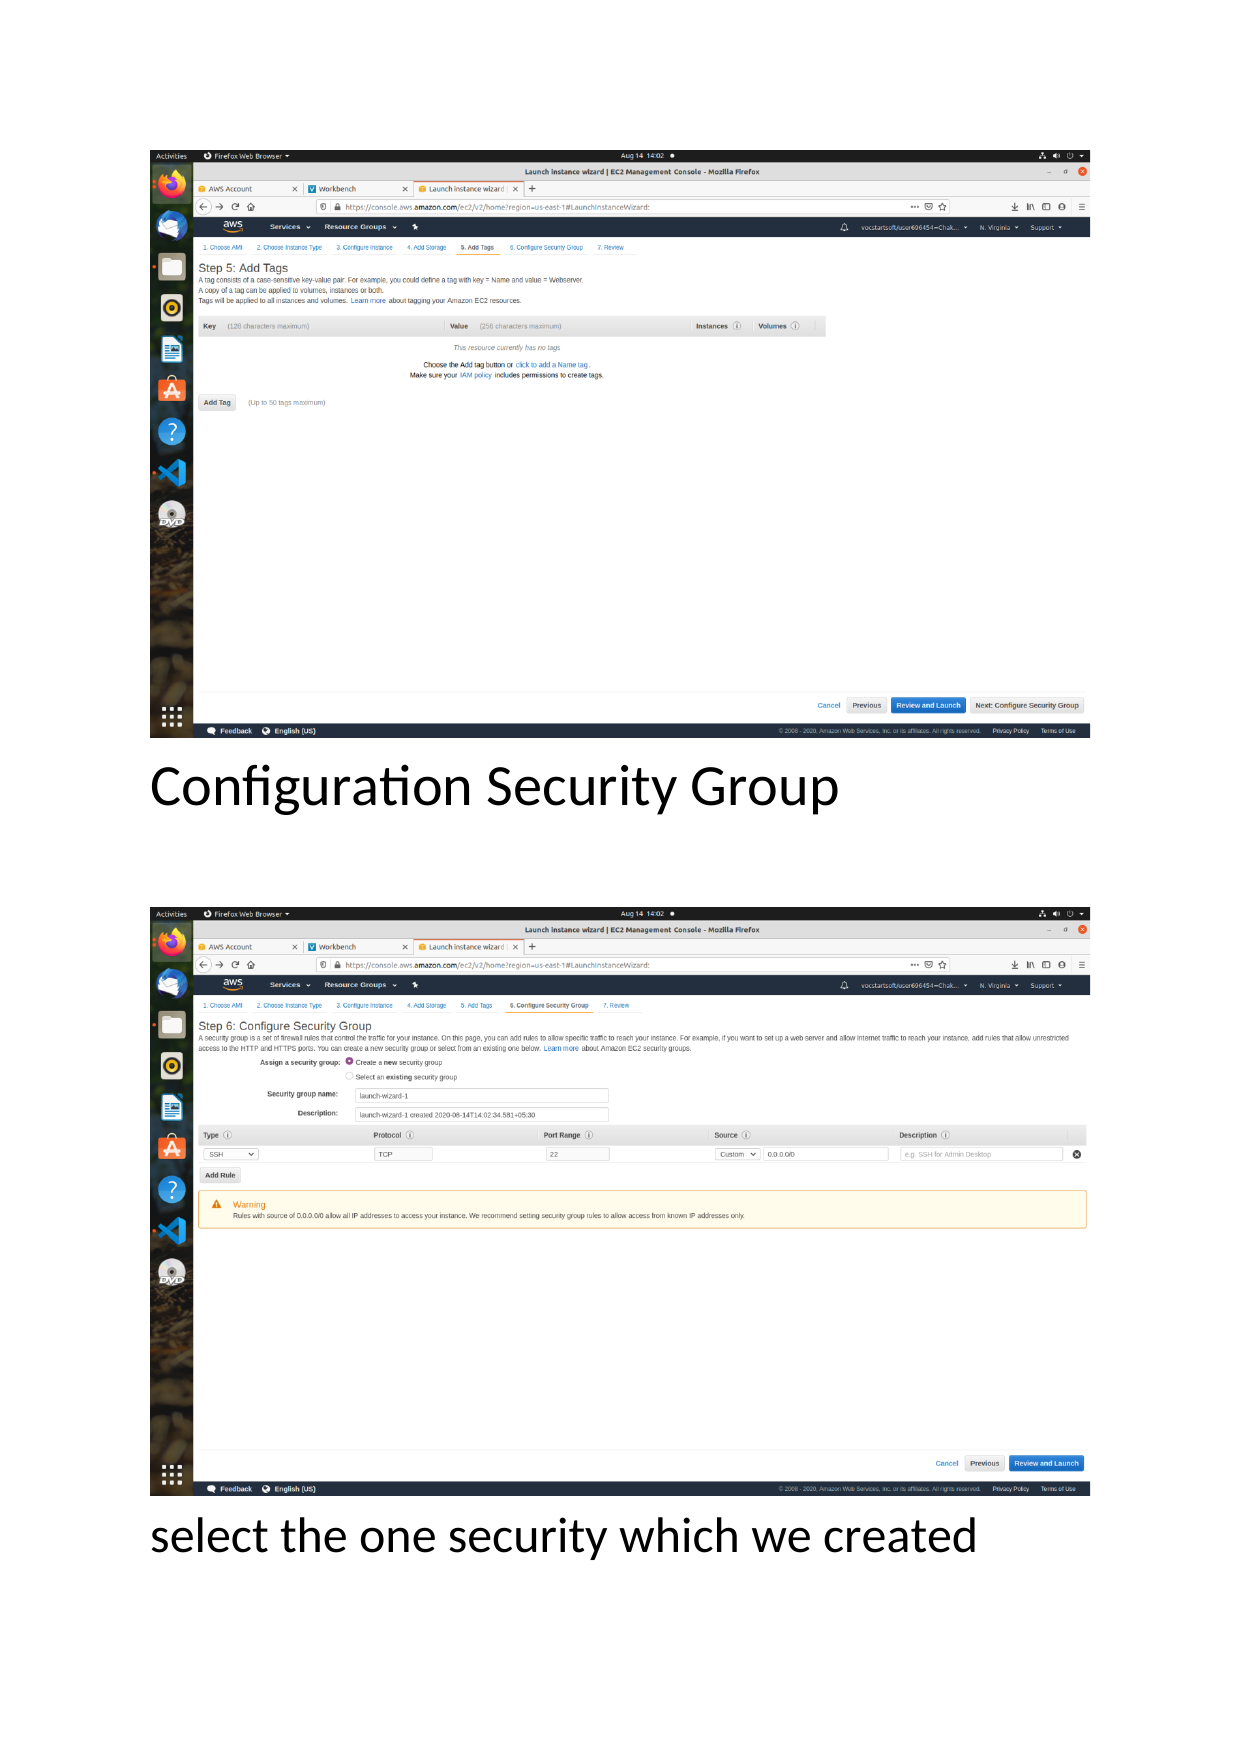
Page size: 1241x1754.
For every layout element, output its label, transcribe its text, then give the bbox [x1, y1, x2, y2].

picture [150, 150, 1091, 738]
picture [150, 907, 1091, 1496]
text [150, 1496, 1090, 1565]
